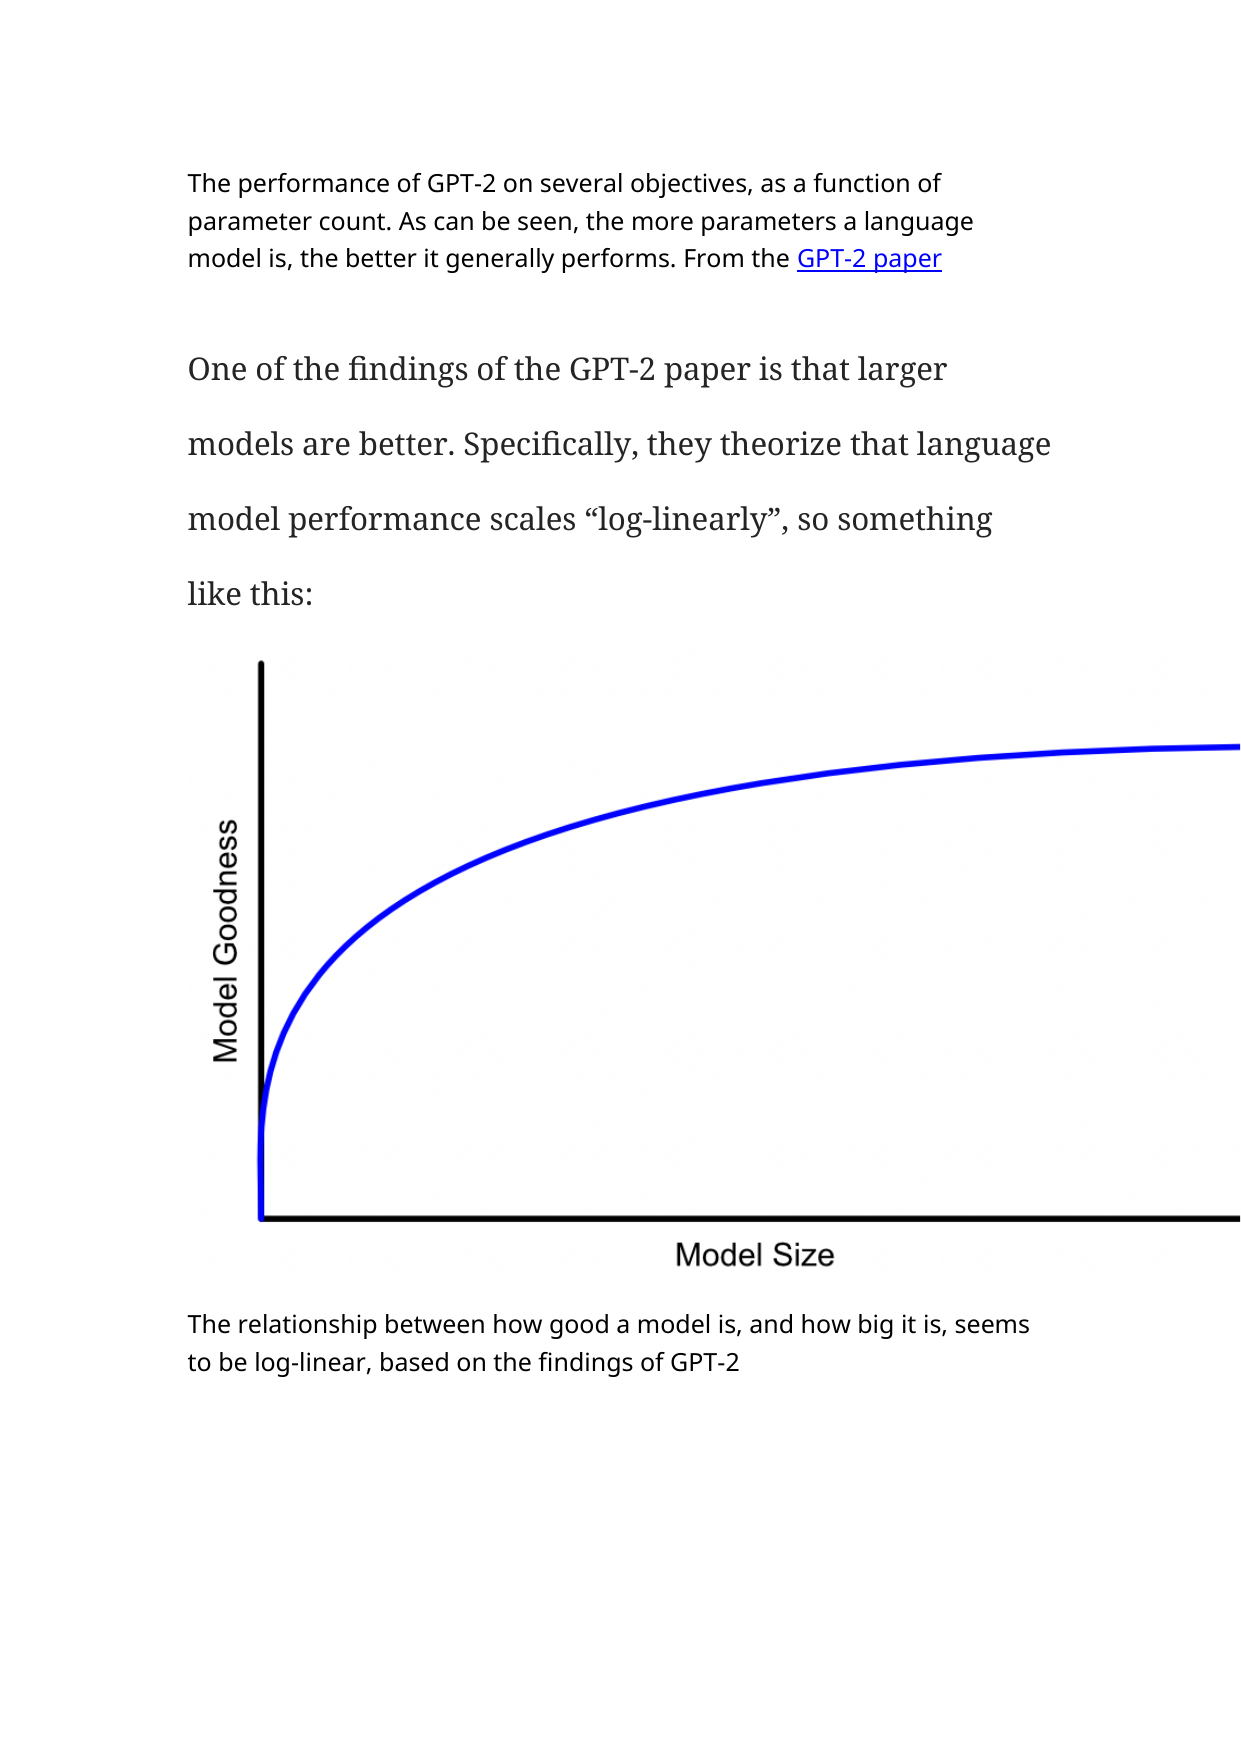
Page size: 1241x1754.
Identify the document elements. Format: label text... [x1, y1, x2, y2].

picture [187, 630, 1241, 1283]
text One of the findings of the GPT-2 paper is that larger models are better. Specifically, they theorize that language model performance scales “log-linearly”, so something like this: [187, 331, 1053, 630]
text The relationship between how good a model is, and how big it is, seems to be log-linear, based on the findings of GPT-2 [187, 1306, 1053, 1381]
text The performance of GPT-2 on several objectives, as a function of parameter count. As can be seen, the more parameters a language model is, the better it generally performs. From the GPT-2 paper [187, 164, 1053, 277]
